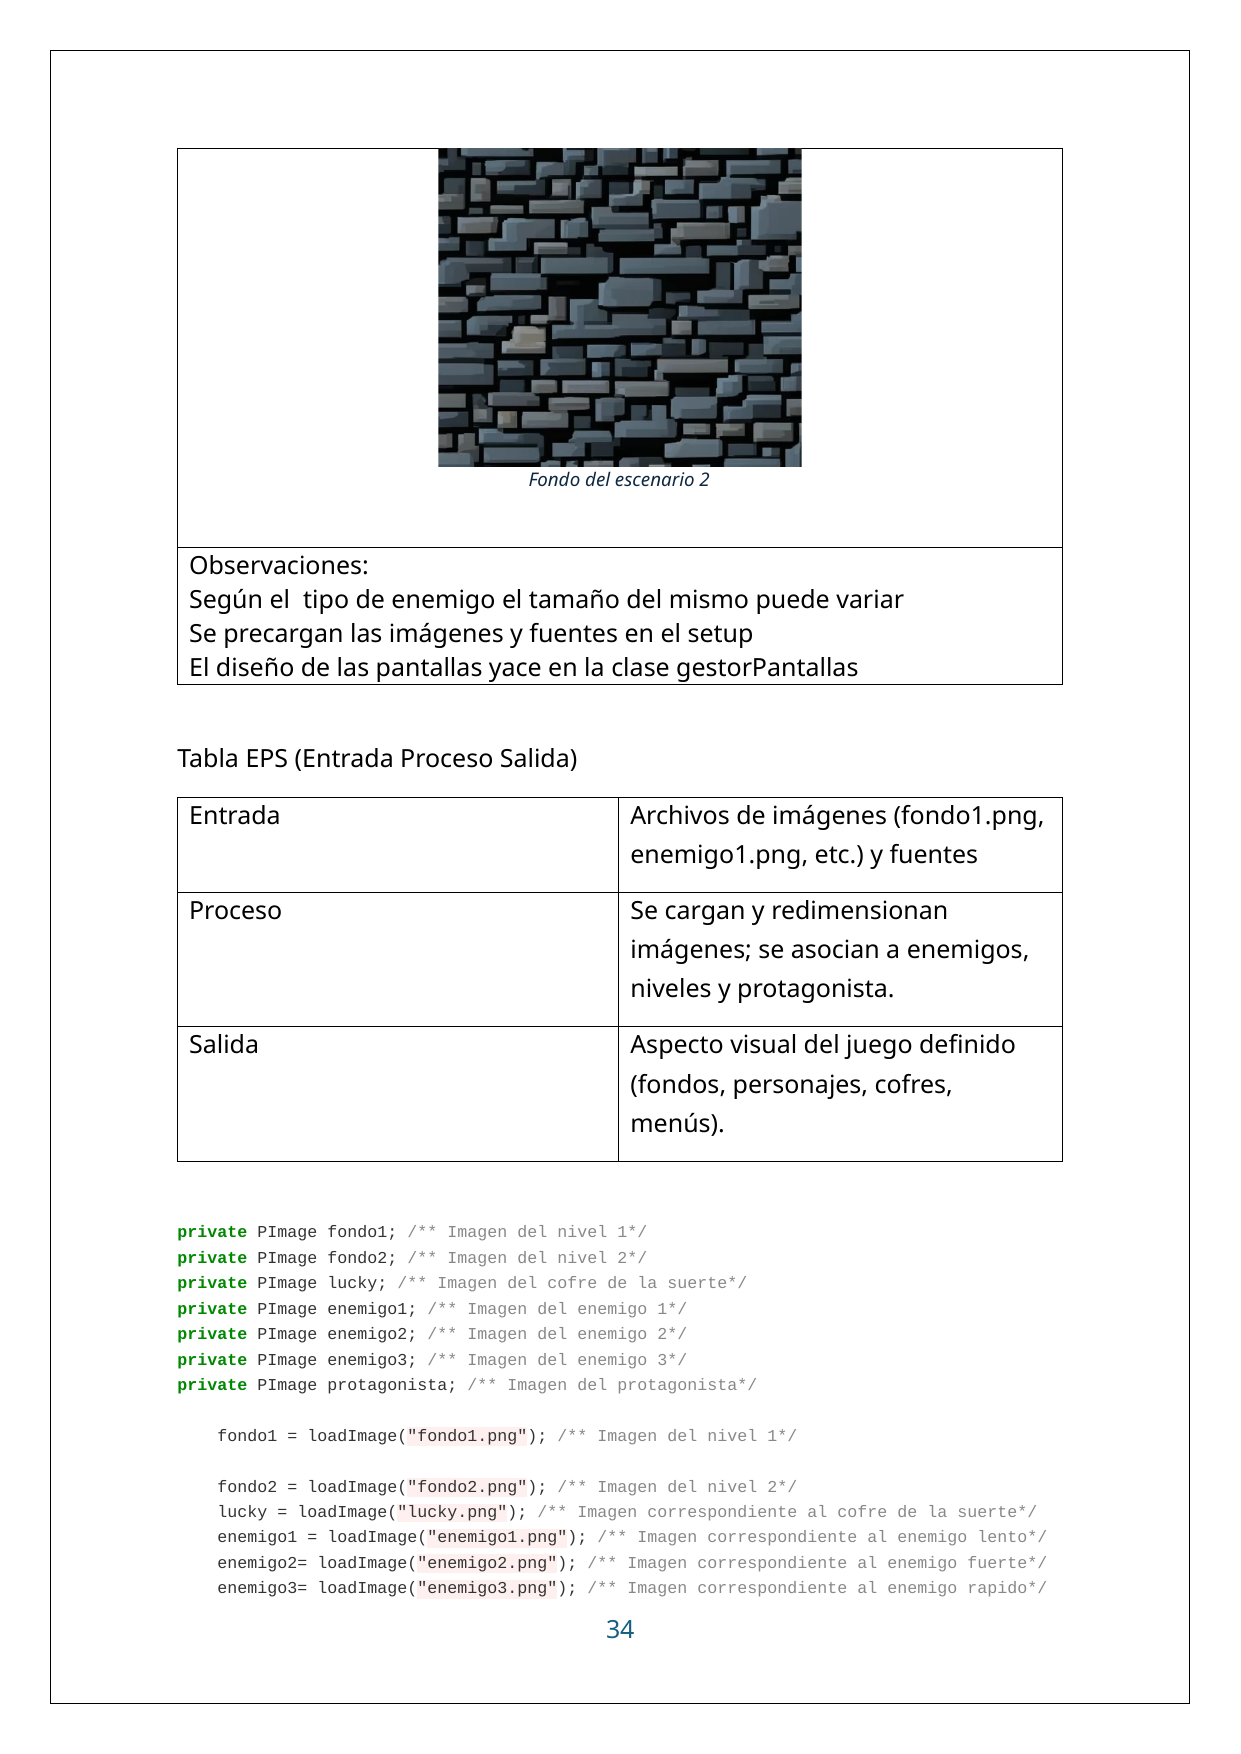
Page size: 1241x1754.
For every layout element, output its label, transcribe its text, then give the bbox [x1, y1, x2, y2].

table_cell Observaciones: Según el tipo de enemigo el tamaño del mismo puede variar Se precargan las imágenes y fuentes en el setup El diseño de las pantallas yace en la clase gestorPantallas [178, 548, 1062, 684]
text private PImage enemigo1; /** Imagen del enemigo 1*/ [177, 1294, 1063, 1319]
text lucky = loadImage("lucky.png"); /** Imagen correspondiente al cofre de la suerte*/ [177, 1497, 1063, 1522]
text private PImage enemigo3; /** Imagen del enemigo 3*/ [177, 1344, 1063, 1370]
text private PImage lucky; /** Imagen del cofre de la suerte*/ [177, 1268, 1063, 1294]
text private PImage fondo2; /** Imagen del nivel 2*/ [177, 1243, 1063, 1268]
text fondo1 = loadImage("fondo1.png"); /** Imagen del nivel 1*/ [177, 1421, 1063, 1446]
table_cell Salida [178, 1027, 618, 1161]
table_header Archivos de imágenes (fondo1.png, enemigo1.png, etc.) y fuentes [619, 798, 1062, 892]
table_cell Se cargan y redimensionan imágenes; se asocian a enemigos, niveles y protagonista. [619, 893, 1062, 1026]
table_header Entrada [178, 798, 618, 892]
text enemigo2= loadImage("enemigo2.png"); /** Imagen correspondiente al enemigo fuerte*/ [177, 1548, 1063, 1573]
text private PImage enemigo2; /** Imagen del enemigo 2*/ [177, 1319, 1063, 1344]
table_cell Aspecto visual del juego definido (fondos, personajes, cofres, menús). [619, 1027, 1062, 1161]
text private PImage fondo1; /** Imagen del nivel 1*/ [177, 1217, 1063, 1243]
text enemigo1 = loadImage("enemigo1.png"); /** Imagen correspondiente al enemigo lento*/ [177, 1522, 1063, 1548]
text Tabla EPS (Entrada Proceso Salida) [177, 741, 1063, 775]
text fondo2 = loadImage("fondo2.png"); /** Imagen del nivel 2*/ [177, 1472, 1063, 1497]
text private PImage protagonista; /** Imagen del protagonista*/ [177, 1370, 1063, 1395]
text enemigo3= loadImage("enemigo3.png"); /** Imagen correspondiente al enemigo rapido*/ [177, 1573, 1063, 1599]
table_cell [178, 149, 1062, 547]
table_cell Proceso [178, 893, 618, 1026]
picture [438, 148, 802, 467]
